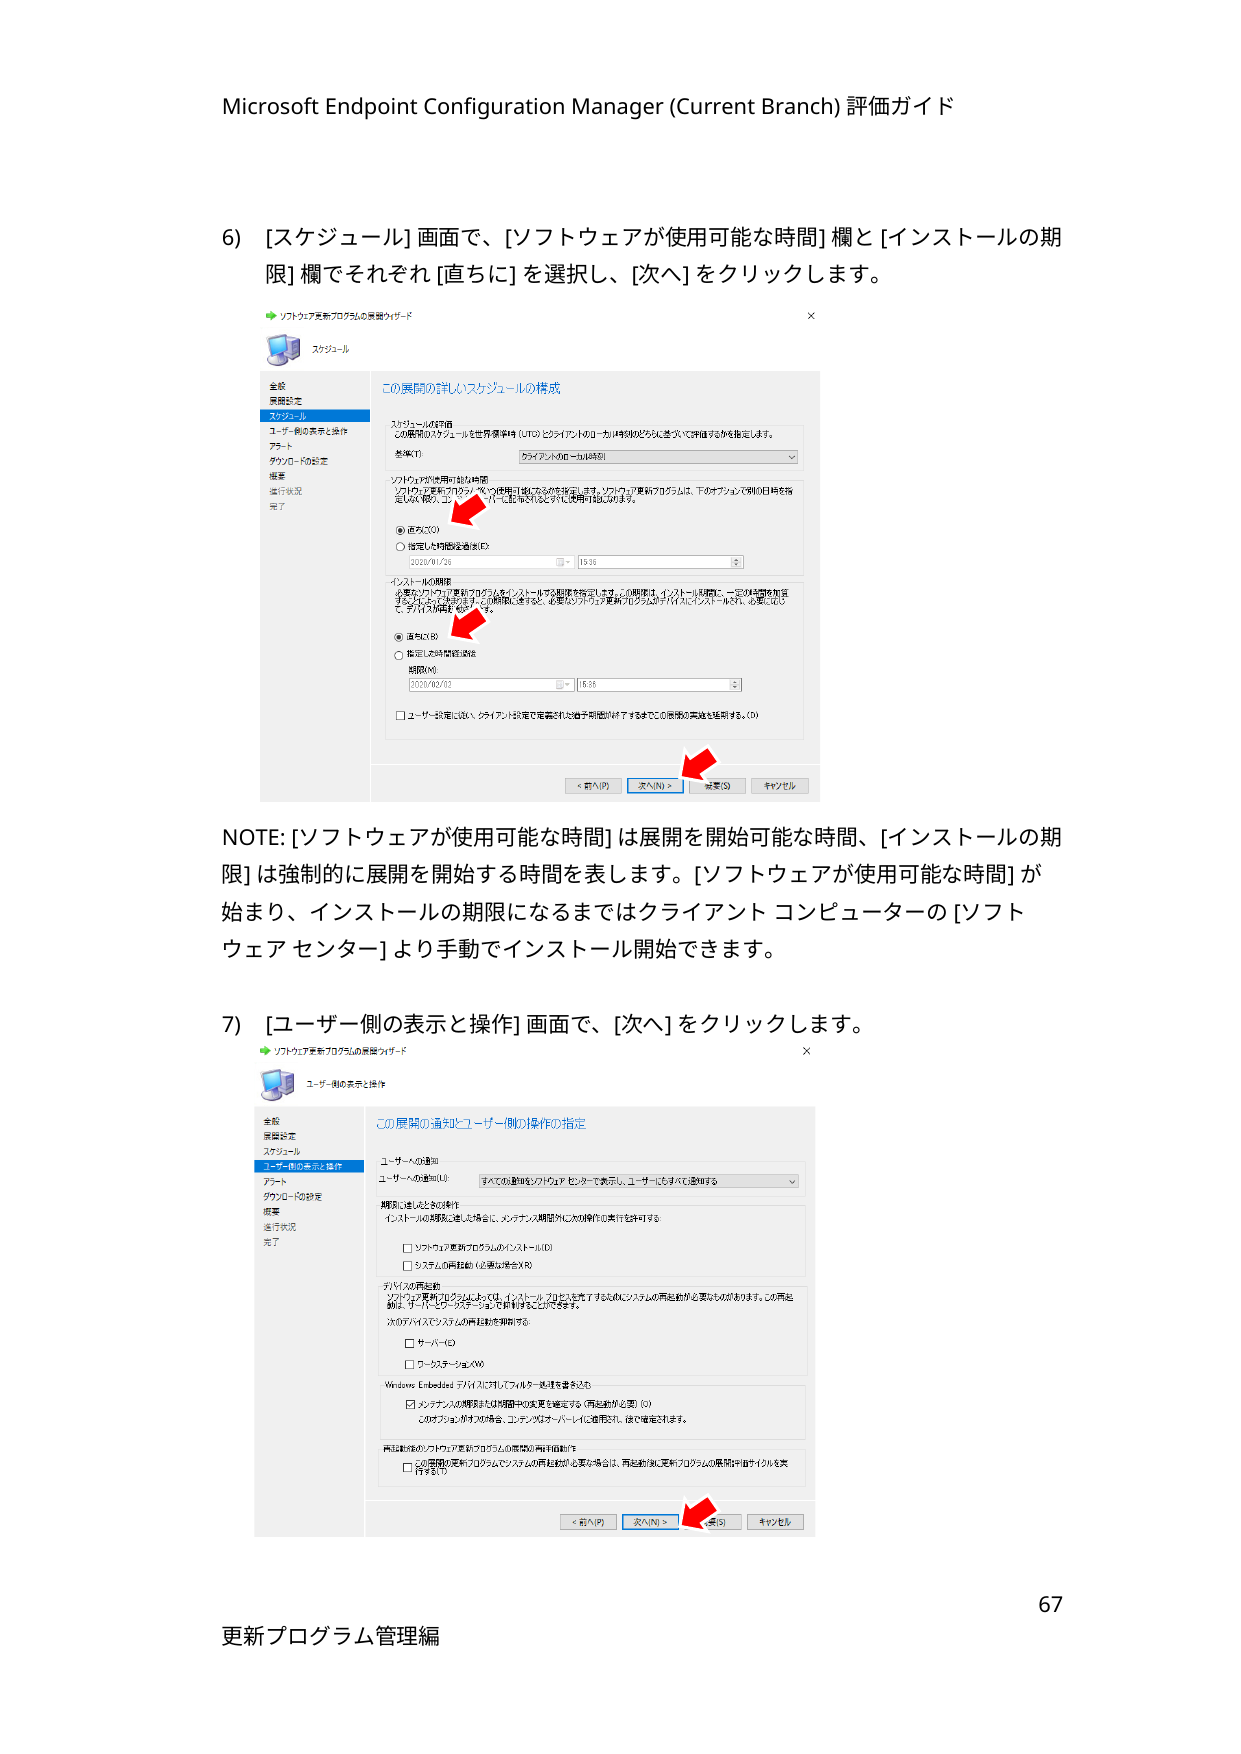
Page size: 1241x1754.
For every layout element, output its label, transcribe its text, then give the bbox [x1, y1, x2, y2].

picture [260, 306, 821, 802]
list [スケジュール] 画面で、[ソフトウェアが使用可能な時間] 欄と [インストールの期限] 欄でそれぞれ [直ちに] を選択し、[次へ] をクリックします。 [222, 217, 1063, 292]
text NOTE: [ソフトウェアが使用可能な時間] は展開を開始可能な時間、[インストールの期限] は強制的に展開を開始する時間を表します。[ソフトウェアが使用可能な時間] が始まり、インストールの期限になるまではクライアント コンピューターの [ソフトウェア センター] より手動でインストール開始できます。 [222, 817, 1063, 967]
picture [254, 1041, 816, 1537]
list [ユーザー側の表示と操作] 画面で、[次へ] をクリックします。 [222, 1004, 1063, 1042]
